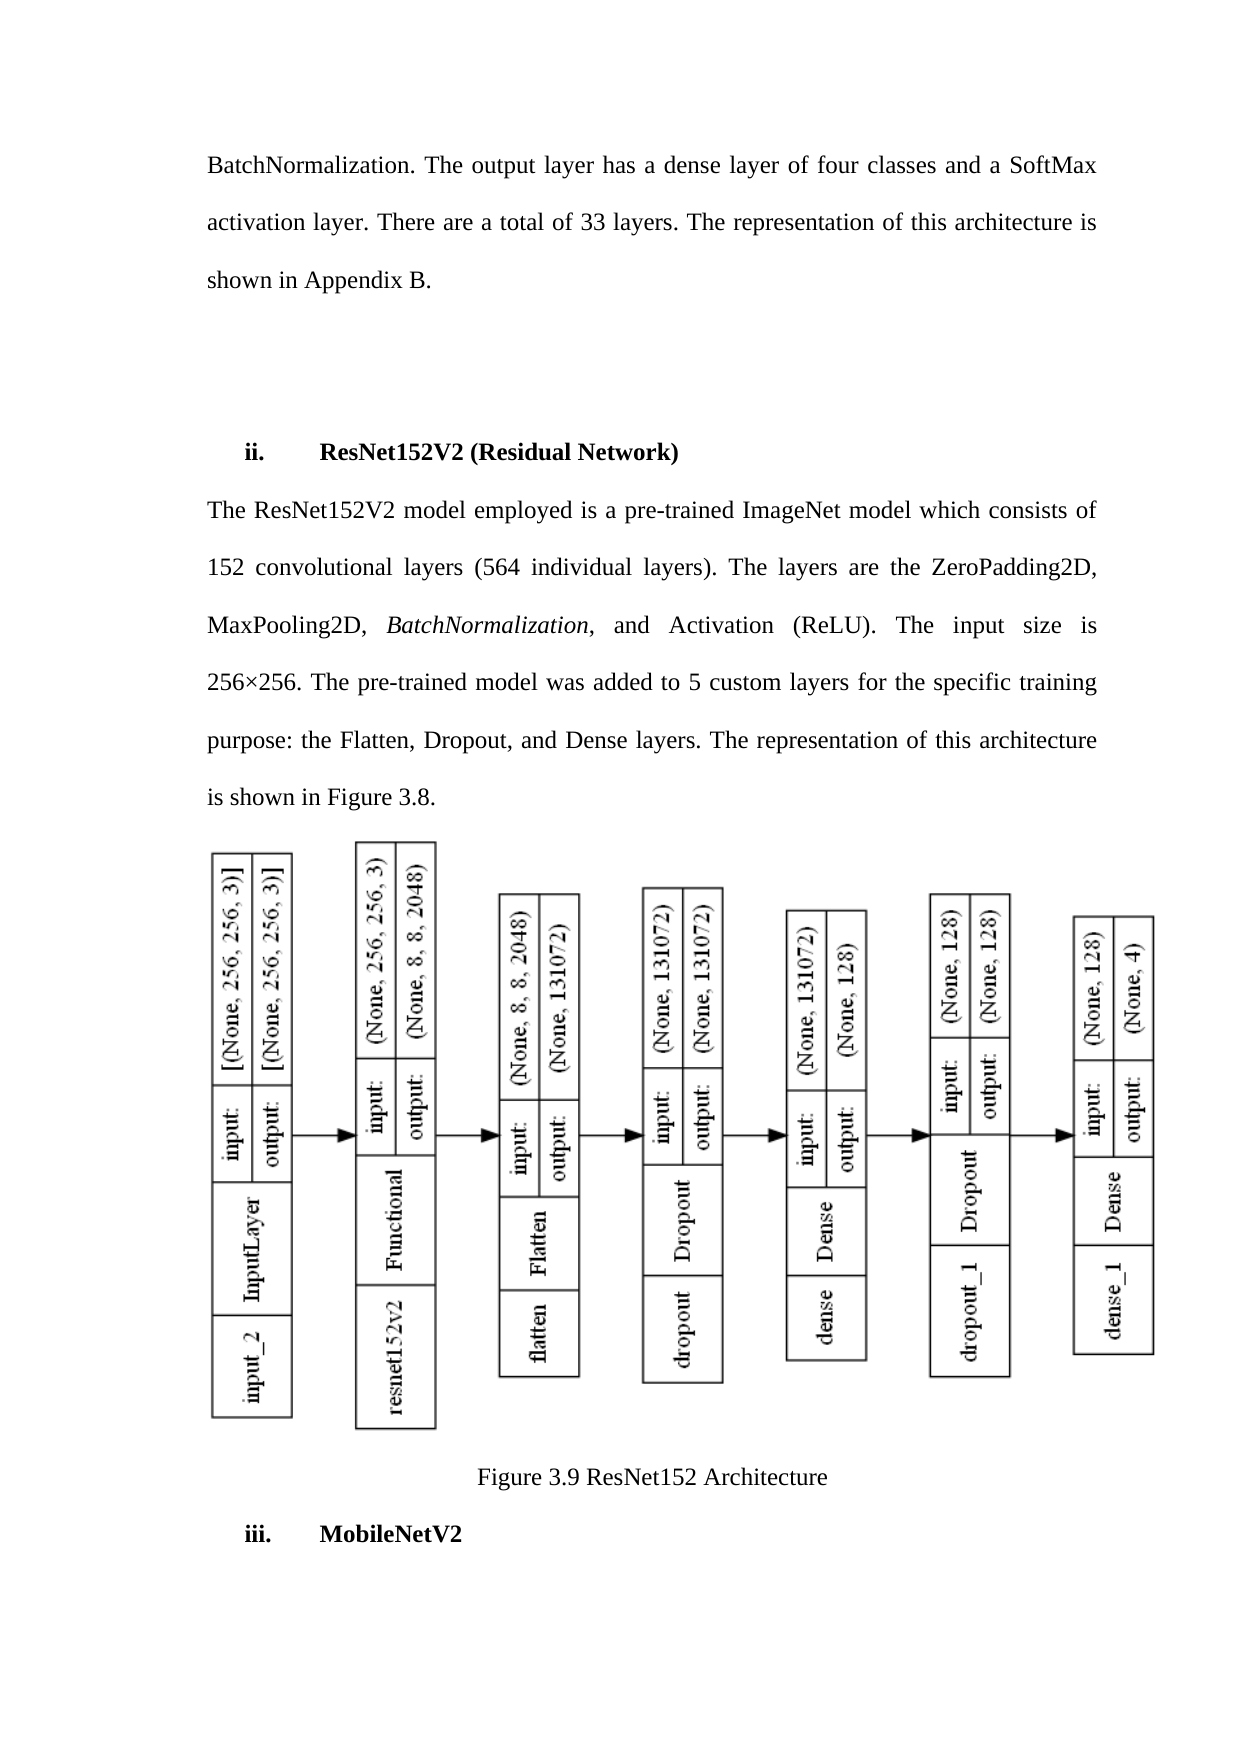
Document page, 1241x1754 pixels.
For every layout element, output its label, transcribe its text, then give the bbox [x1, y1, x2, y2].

text The ResNet152V2 model employed is a pre-trained ImageNet model which consists of 152 convolutional layers (564 individual layers). The layers are the ZeroPadding2D, MaxPooling2D, BatchNormalization, and Activation (ReLU). The input size is 256×256. The pre-trained model was added to 5 custom layers for the specific training purpose: the Flatten, Dropout, and Dense layers. The representation of this architecture is shown in Figure 3.8. [207, 495, 1098, 811]
list MobileNetV2 [244, 1519, 1098, 1548]
picture [206, 840, 1157, 1434]
text Figure 3.9 ResNet152 Architecture [207, 1462, 1098, 1491]
list ResNet152V2 (Residual Network) [244, 437, 1098, 466]
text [207, 150, 1098, 294]
